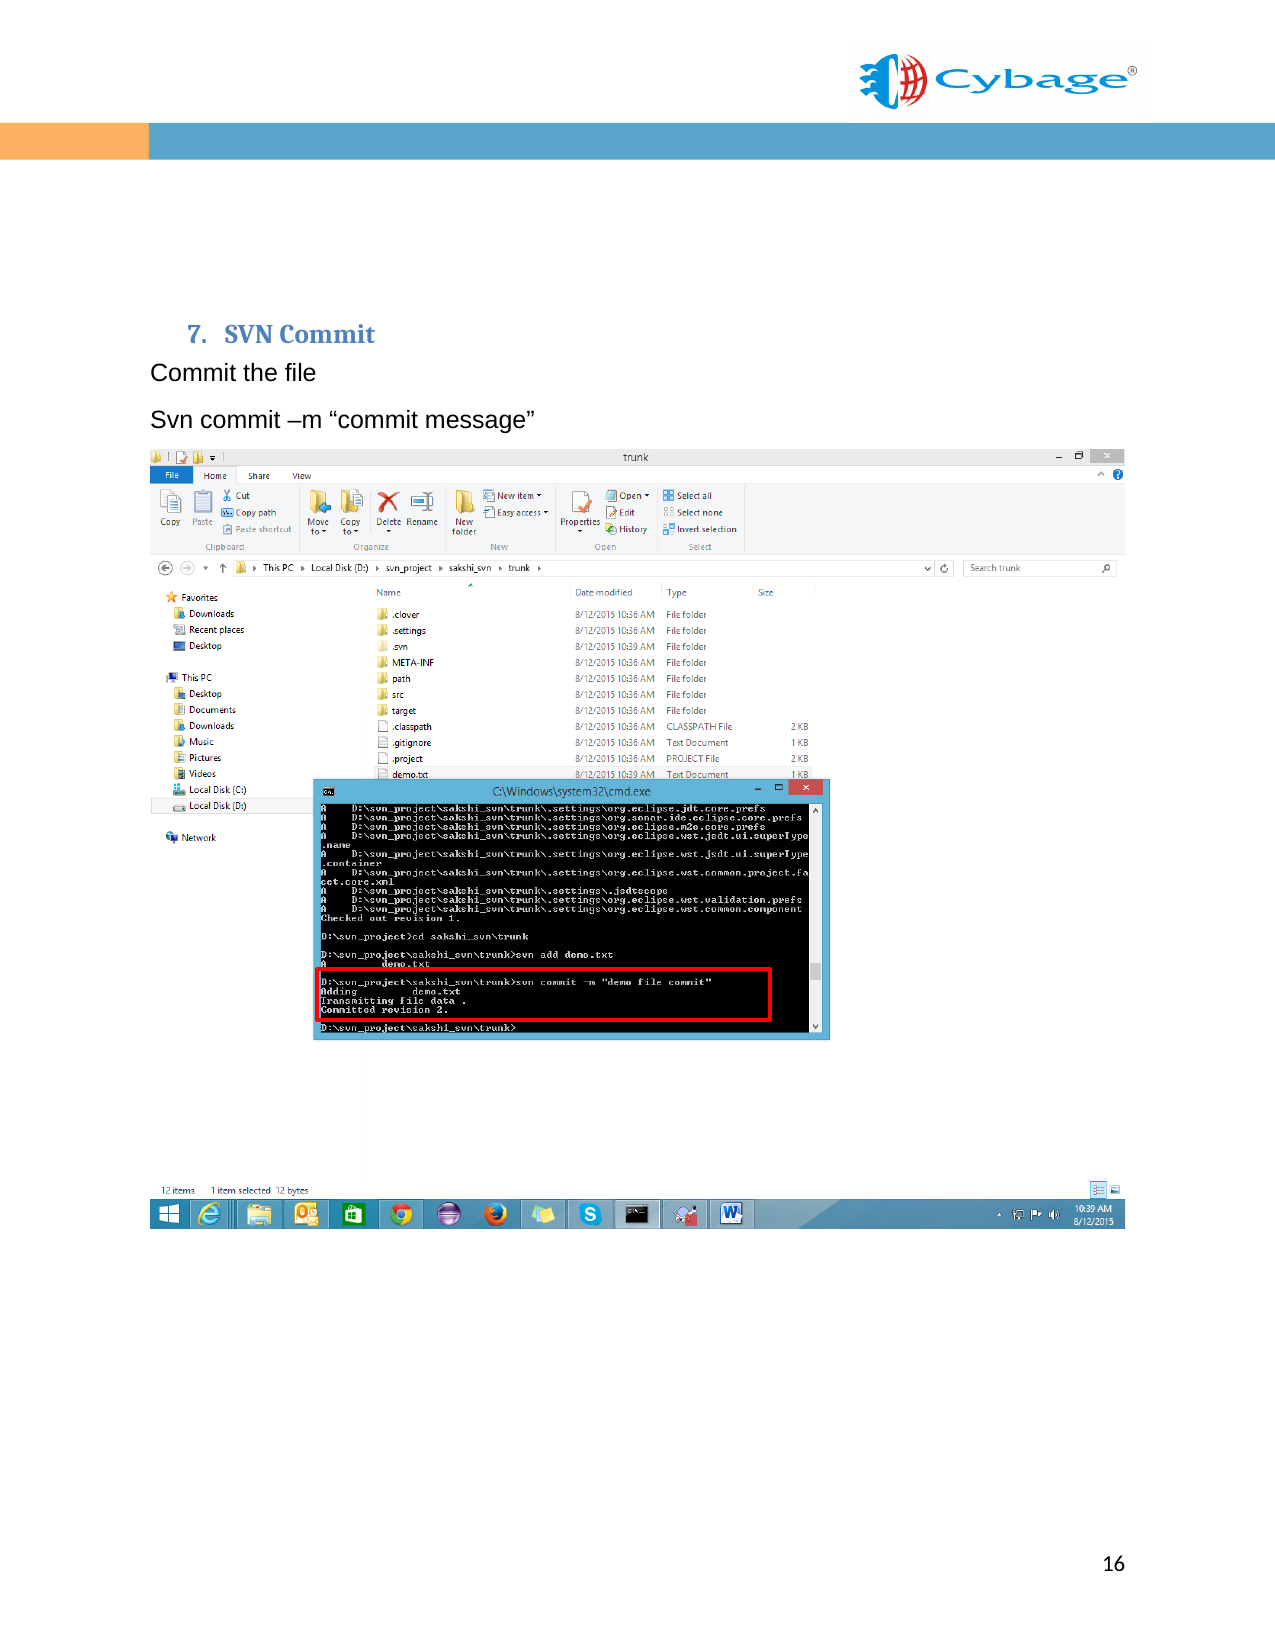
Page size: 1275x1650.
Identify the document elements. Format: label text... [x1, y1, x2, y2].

picture [150, 449, 1125, 1229]
picture [851, 43, 1150, 123]
subtitle SVN Commit [187, 319, 1125, 351]
text Commit the file [150, 355, 1125, 387]
text Svn commit –m “commit message” [150, 402, 1125, 433]
